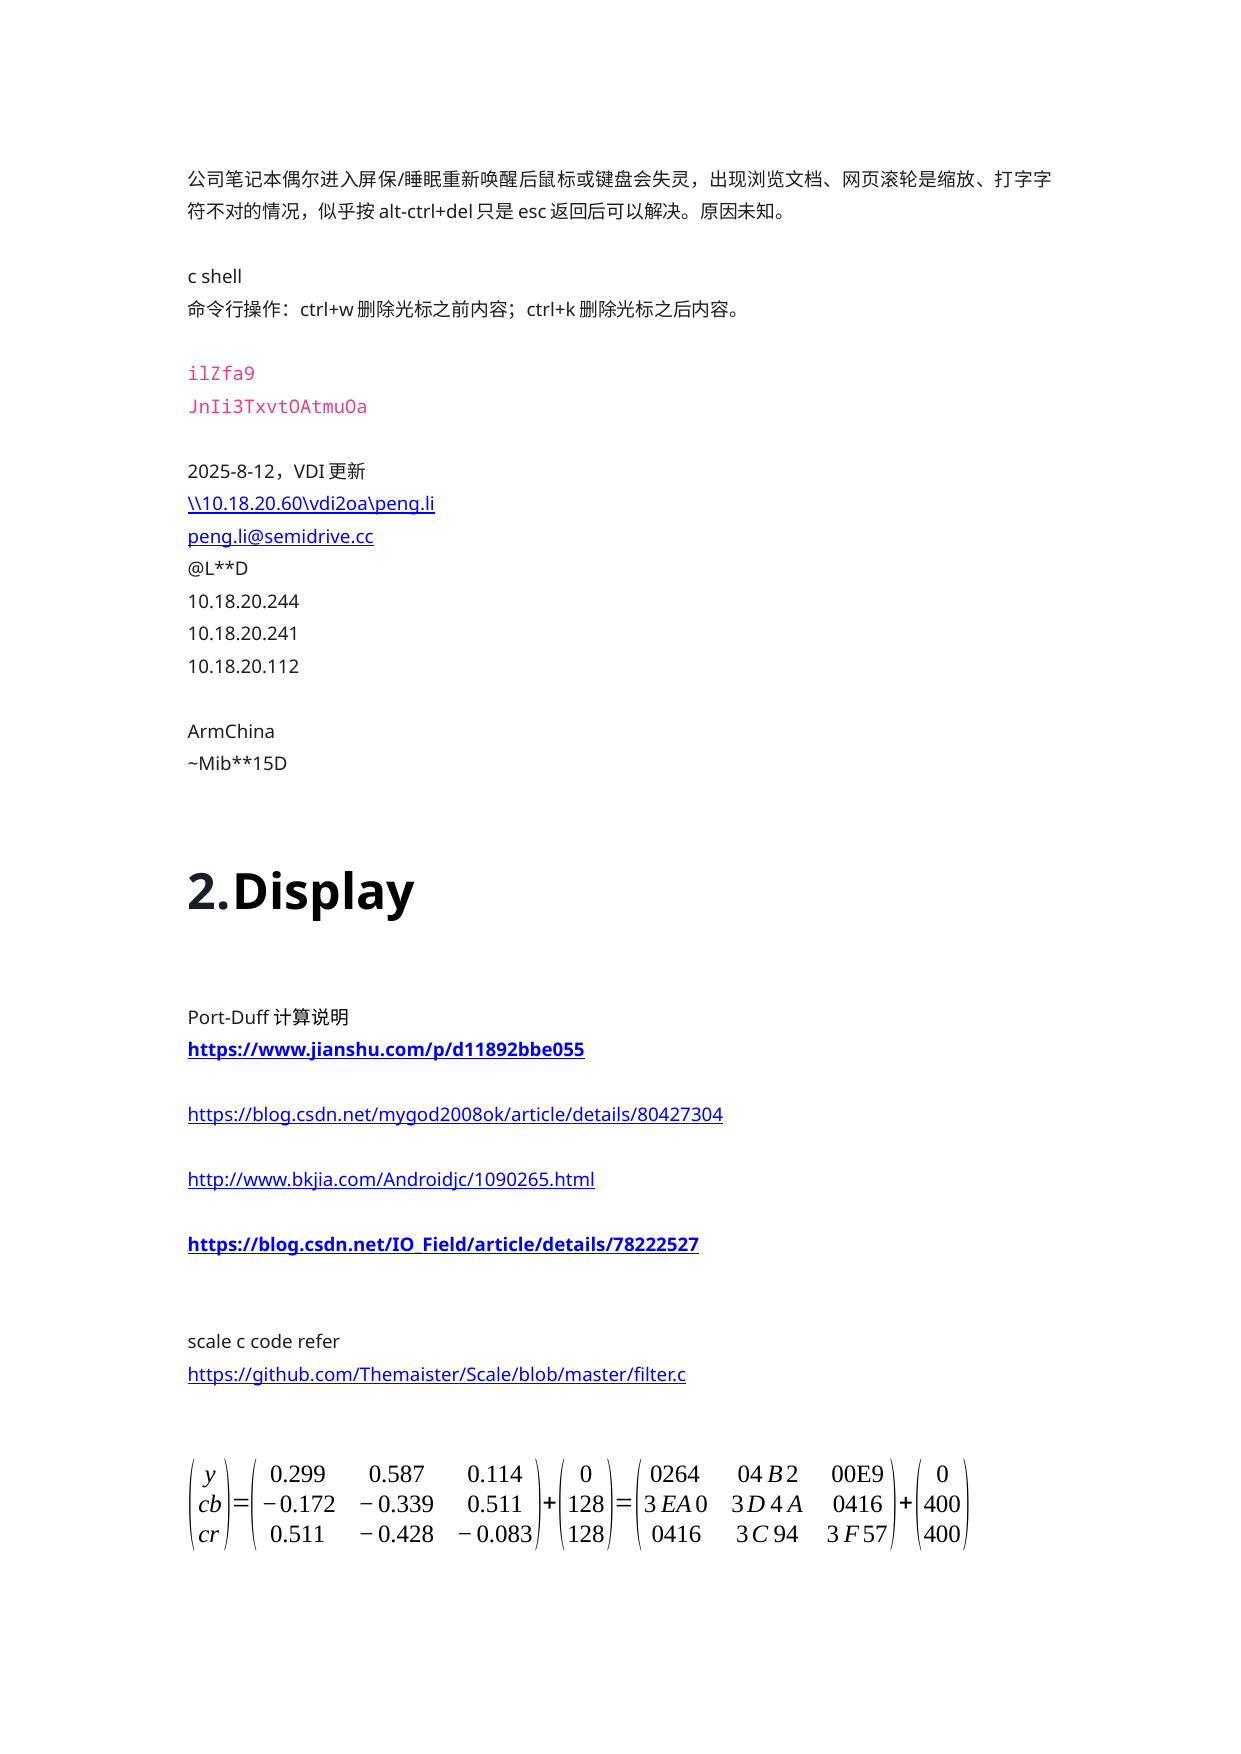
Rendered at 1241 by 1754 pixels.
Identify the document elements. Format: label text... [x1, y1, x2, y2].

text \\10.18.20.60\vdi2oa\peng.li [187, 487, 1053, 519]
text https://github.com/Themaister/Scale/blob/master/filter.c [187, 1358, 1053, 1390]
text Port-Duff 计算说明 [187, 1000, 1053, 1033]
text https://www.jianshu.com/p/d11892bbe055 [187, 1033, 1053, 1065]
text scale c code refer [187, 1325, 1053, 1358]
text 10.18.20.241 [187, 617, 1053, 649]
text https://blog.csdn.net/mygod2008ok/article/details/80427304 [187, 1098, 1053, 1130]
text ArmChina [187, 714, 1053, 747]
text http://www.bkjia.com/Androidjc/1090265.html [187, 1163, 1053, 1195]
text 10.18.20.112 [187, 649, 1053, 682]
text https://blog.csdn.net/IO_Field/article/details/78222527 [187, 1228, 1053, 1260]
text 命令行操作：ctrl+w删除光标之前内容；ctrl+k删除光标之后内容。 [187, 292, 1053, 324]
text 公司笔记本偶尔进入屏保/睡眠重新唤醒后鼠标或键盘会失灵，出现浏览文档、网页滚轮是缩放、打字字符不对的情况，似乎按alt-ctrl+del只是esc返回后可以解决。原因未知。 [187, 162, 1053, 227]
text 2025-8-12，VDI更新 [187, 454, 1053, 487]
text c shell [187, 259, 1053, 292]
text 10.18.20.244 [187, 584, 1053, 617]
text ilZfa9 [187, 357, 1053, 389]
subtitle Display [187, 841, 1053, 939]
text ~Mib**15D [187, 747, 1053, 779]
text @L**D [187, 552, 1053, 584]
text JnIi3TxvtOAtmuOa [187, 389, 1053, 422]
text peng.li@semidrive.cc [187, 519, 1053, 552]
